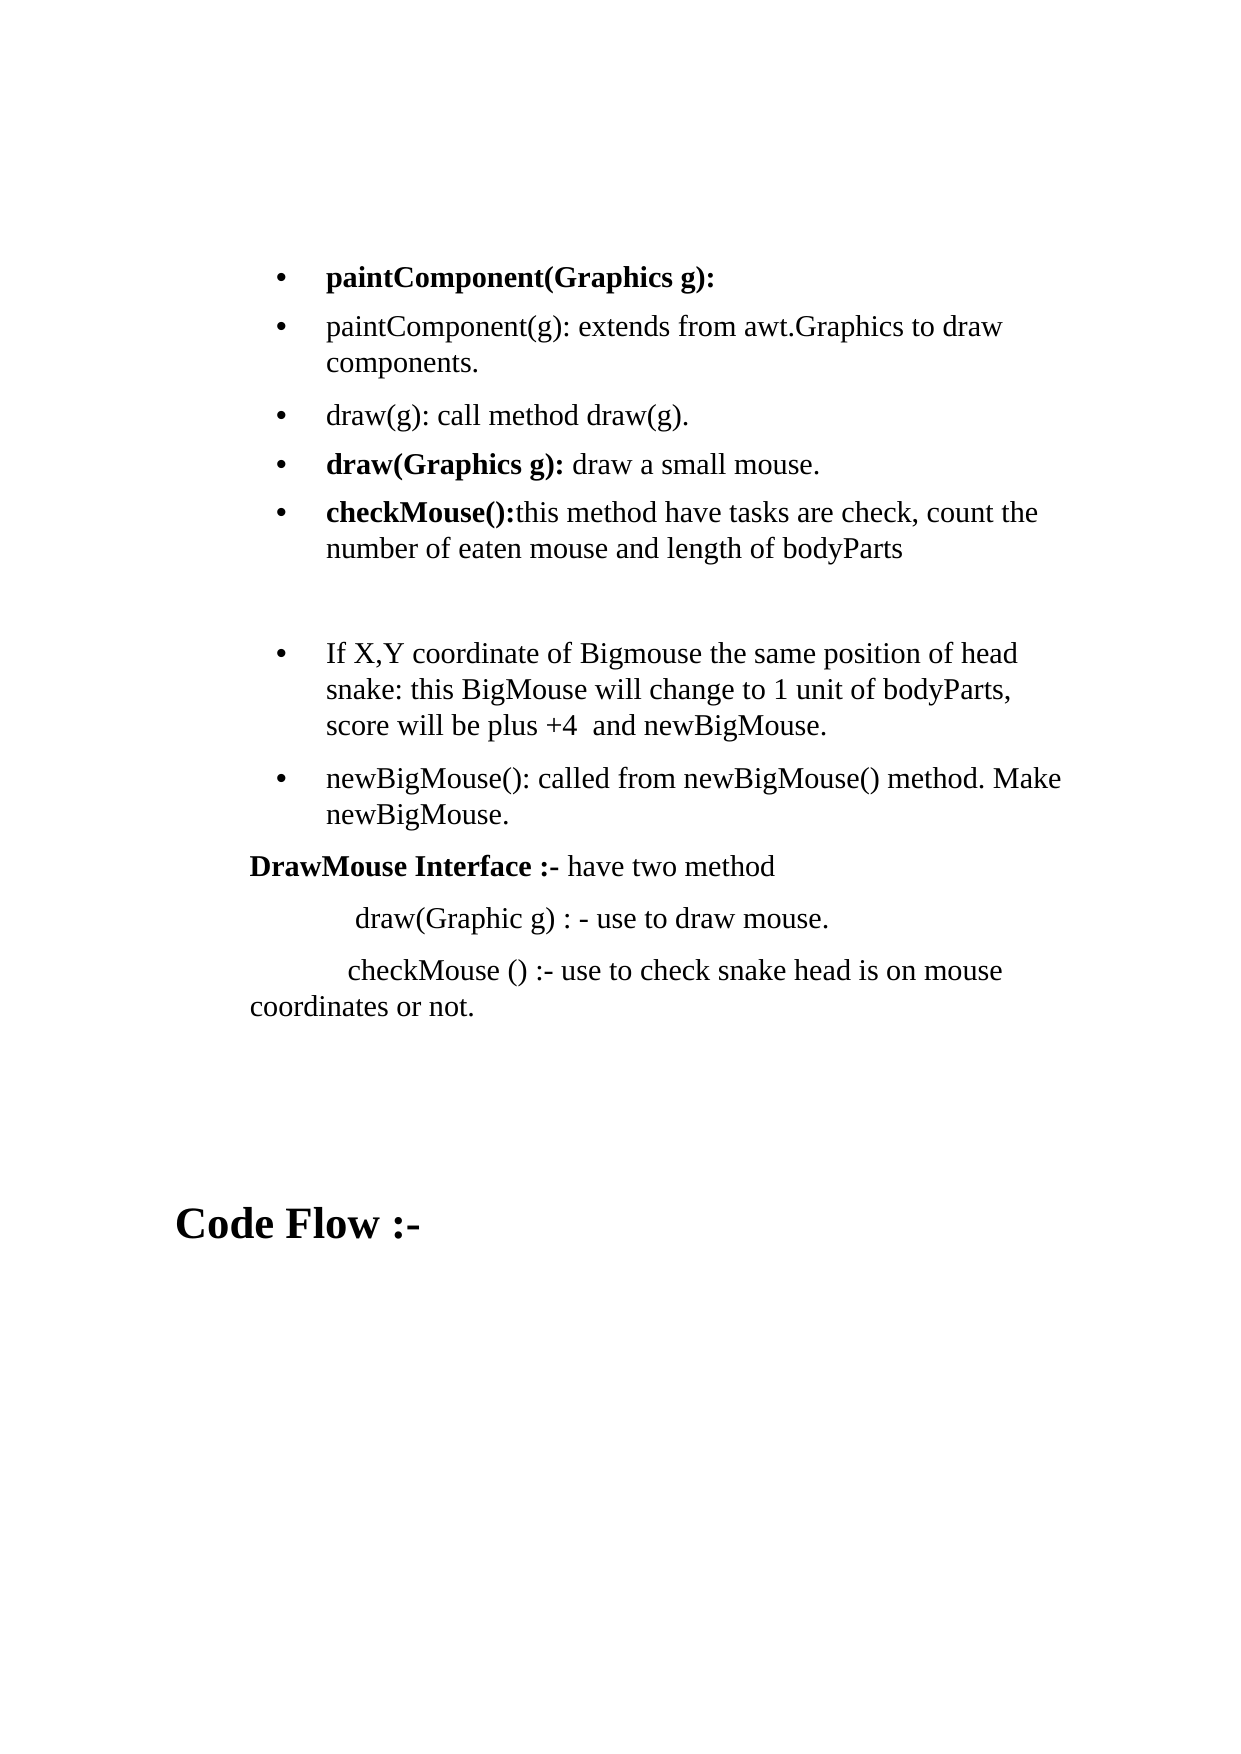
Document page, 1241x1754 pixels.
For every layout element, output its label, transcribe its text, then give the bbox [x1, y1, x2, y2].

list newBigMouse(): called from newBigMouse() method. Make newBigMouse. [276, 759, 1065, 831]
text draw(Graphic g) : - use to draw mouse. [249, 900, 1065, 935]
list checkMouse():this method have tasks are check, count the number of eaten mouse and length of bodyParts [276, 494, 1065, 565]
list If X,Y coordinate of Bigmouse the same position of head snake: this BigMouse will change to 1 unit of bodyParts, score will be plus +4 and newBigMouse. [276, 635, 1065, 742]
text checkMouse () :- use to check snake head is on mouse coordinates or not. [249, 952, 1065, 1023]
list draw(Graphics g): draw a small mouse. [276, 446, 1065, 481]
list draw(g): call method draw(g). [276, 396, 1065, 431]
list paintComponent(g): extends from awt.Graphics to draw components. [276, 308, 1065, 379]
text DrawMouse Interface :- have two method [249, 848, 1065, 883]
text Code Flow :- [174, 1196, 1065, 1248]
list paintComponent(Graphics g): [276, 259, 1065, 294]
